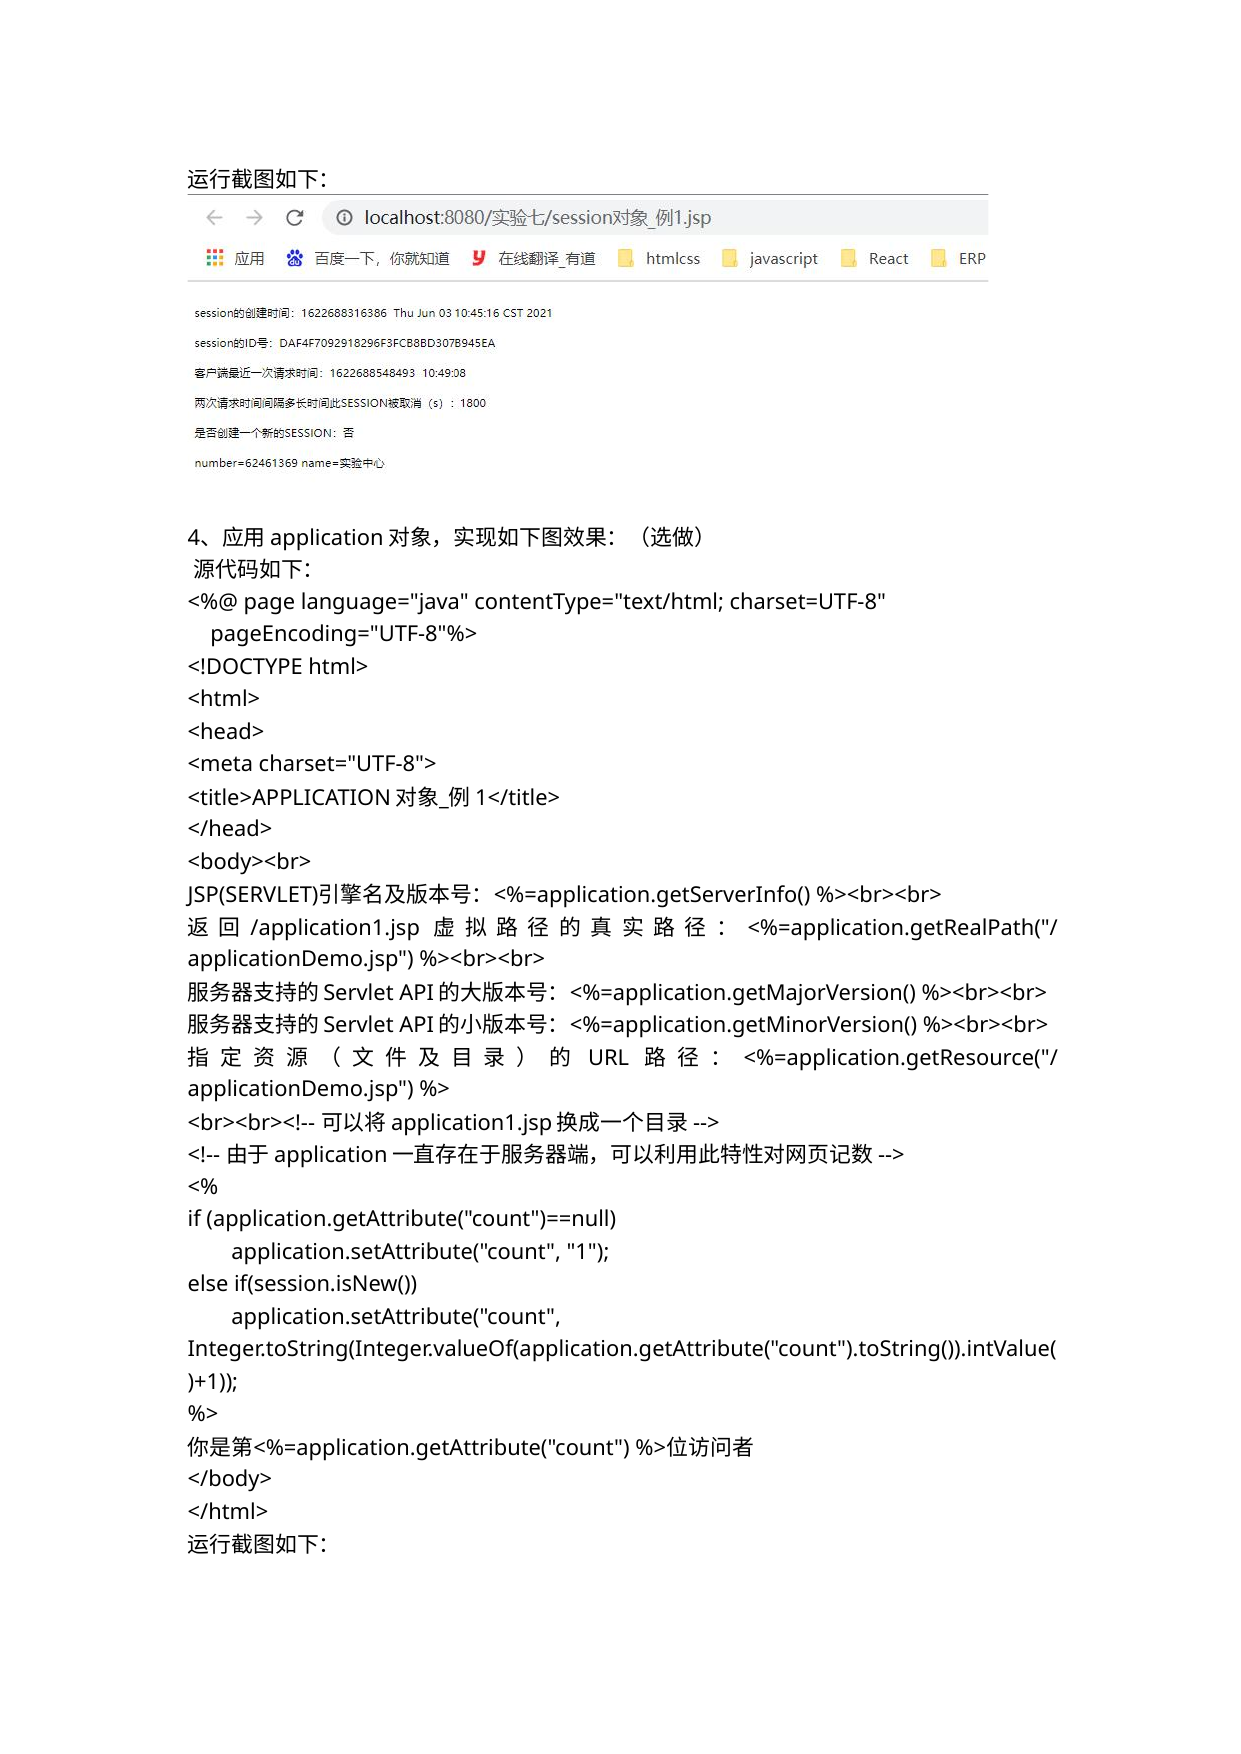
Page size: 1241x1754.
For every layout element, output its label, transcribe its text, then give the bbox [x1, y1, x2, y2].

text 源代码如下： [187, 552, 1058, 584]
text pageEncoding="UTF-8"%> [187, 617, 1058, 649]
text </head> [187, 812, 1058, 844]
text 运行截图如下： [187, 162, 1058, 194]
text JSP(SERVLET)引擎名及版本号：<%=application.getServerInfo() %><br><br> [187, 877, 1058, 909]
text 运行截图如下： [187, 1527, 1058, 1559]
text 指定资源（文件及目录）的URL路径：<%=application.getResource("/applicationDemo.jsp") %> [187, 1039, 1058, 1104]
text application.setAttribute("count", Integer.toString(Integer.valueOf(application.getAttribute("count").toString()).intValue()+1)); [187, 1299, 1058, 1397]
text <title>APPLICATION对象_例1</title> [187, 779, 1058, 812]
text <%@ page language="java" contentType="text/html; charset=UTF-8" [187, 584, 1058, 617]
text <body><br> [187, 844, 1058, 877]
text 你是第<%=application.getAttribute("count") %>位访问者 [187, 1429, 1058, 1462]
text application.setAttribute("count", "1"); [187, 1234, 1058, 1267]
text <html> [187, 682, 1058, 714]
text <!-- 由于application一直存在于服务器端，可以利用此特性对网页记数 --> [187, 1137, 1058, 1169]
text <head> [187, 714, 1058, 747]
text 返回/application1.jsp虚拟路径的真实路径：<%=application.getRealPath("/applicationDemo.jsp") %><br><br> [187, 909, 1058, 974]
text 服务器支持的Servlet API的小版本号：<%=application.getMinorVersion() %><br><br> [187, 1007, 1058, 1039]
text </html> [187, 1494, 1058, 1527]
text <br><br><!-- 可以将application1.jsp换成一个目录 --> [187, 1104, 1058, 1137]
text 4、应用application对象，实现如下图效果：（选做） [187, 519, 1058, 552]
picture [187, 194, 989, 507]
text 服务器支持的Servlet API的大版本号：<%=application.getMajorVersion() %><br><br> [187, 974, 1058, 1007]
text %> [187, 1397, 1058, 1429]
text <!DOCTYPE html> [187, 649, 1058, 682]
text </body> [187, 1462, 1058, 1494]
text <meta charset="UTF-8"> [187, 747, 1058, 779]
text if (application.getAttribute("count")==null) [187, 1202, 1058, 1234]
text <% [187, 1169, 1058, 1202]
text else if(session.isNew()) [187, 1267, 1058, 1299]
